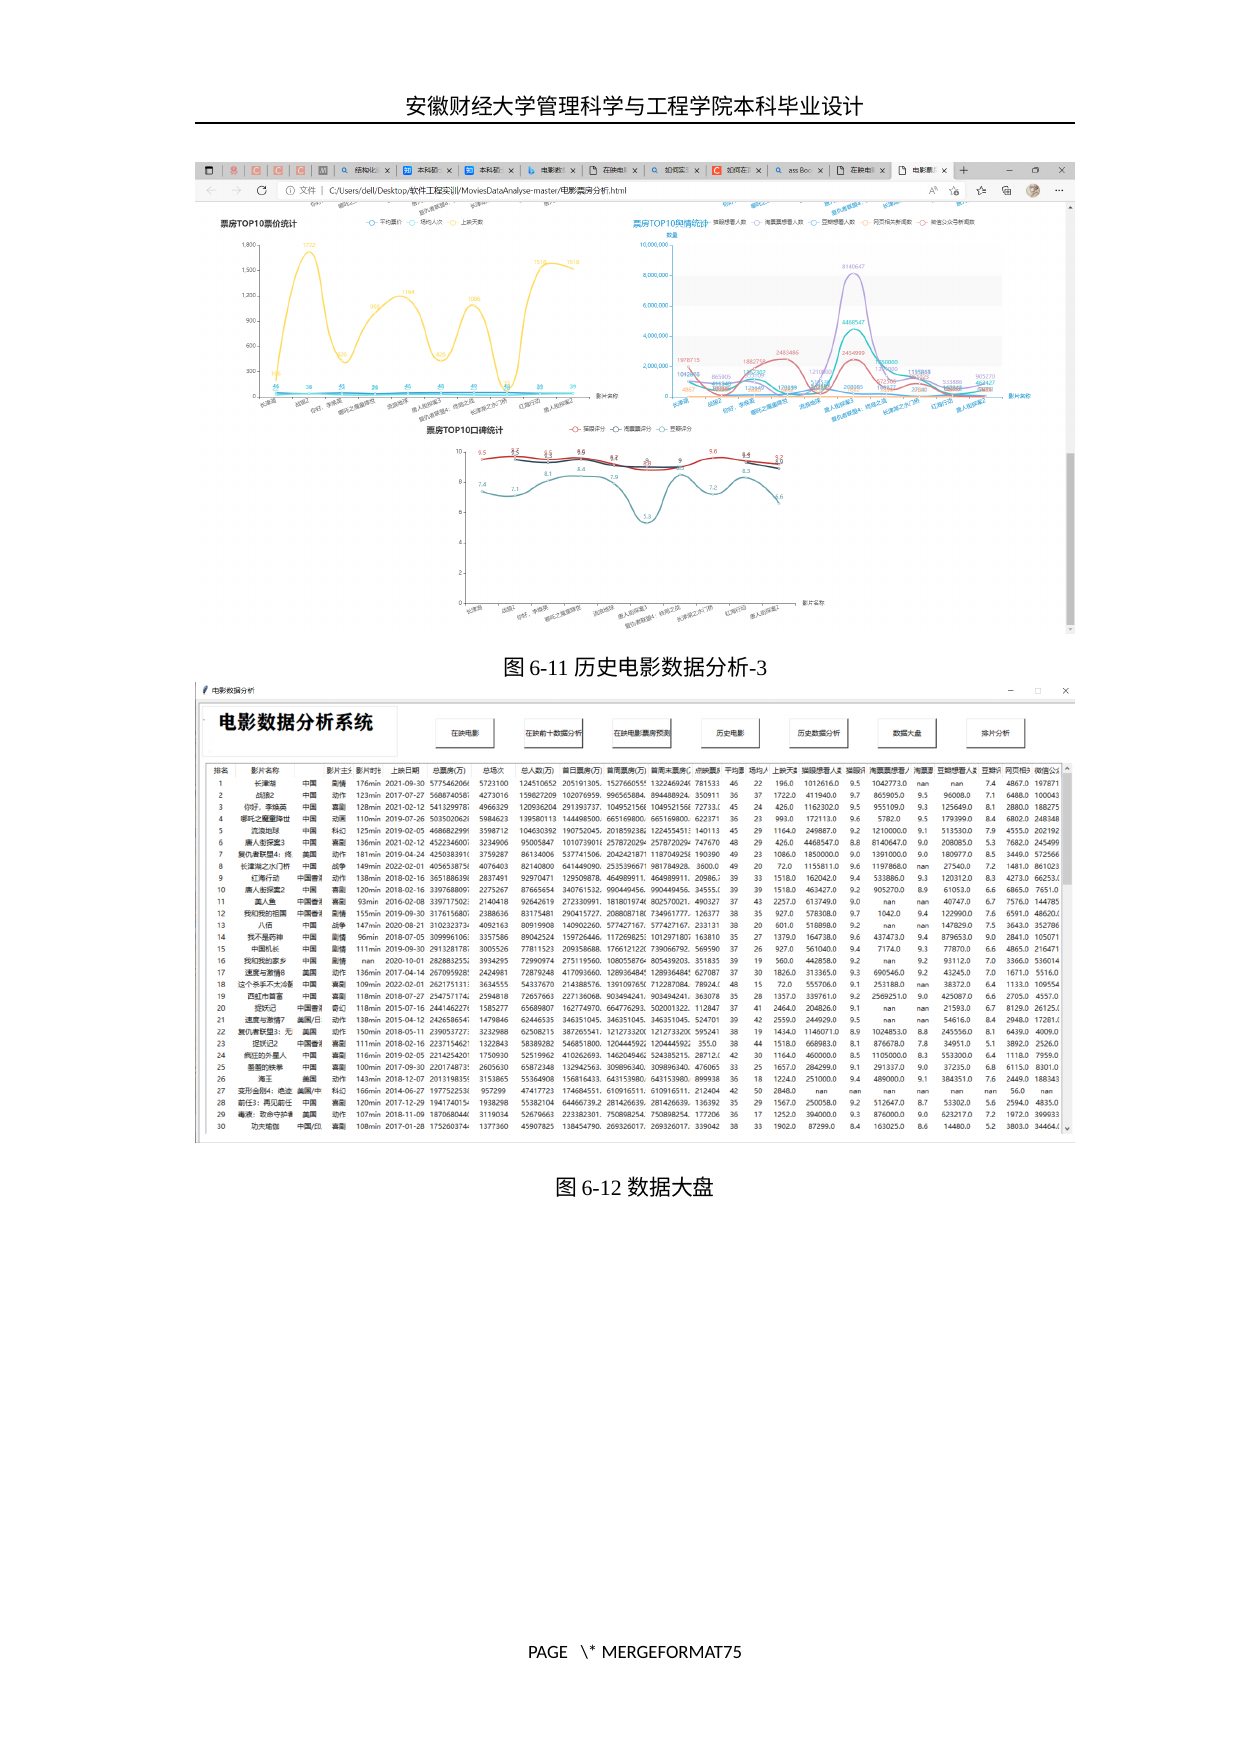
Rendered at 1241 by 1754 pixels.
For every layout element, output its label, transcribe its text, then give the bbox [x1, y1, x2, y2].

text 图6-12 数据大盘 [195, 1169, 1075, 1202]
picture [195, 682, 1075, 1143]
text 图6-11 历史电影数据分析-3 [195, 649, 1075, 682]
picture [195, 162, 1075, 634]
